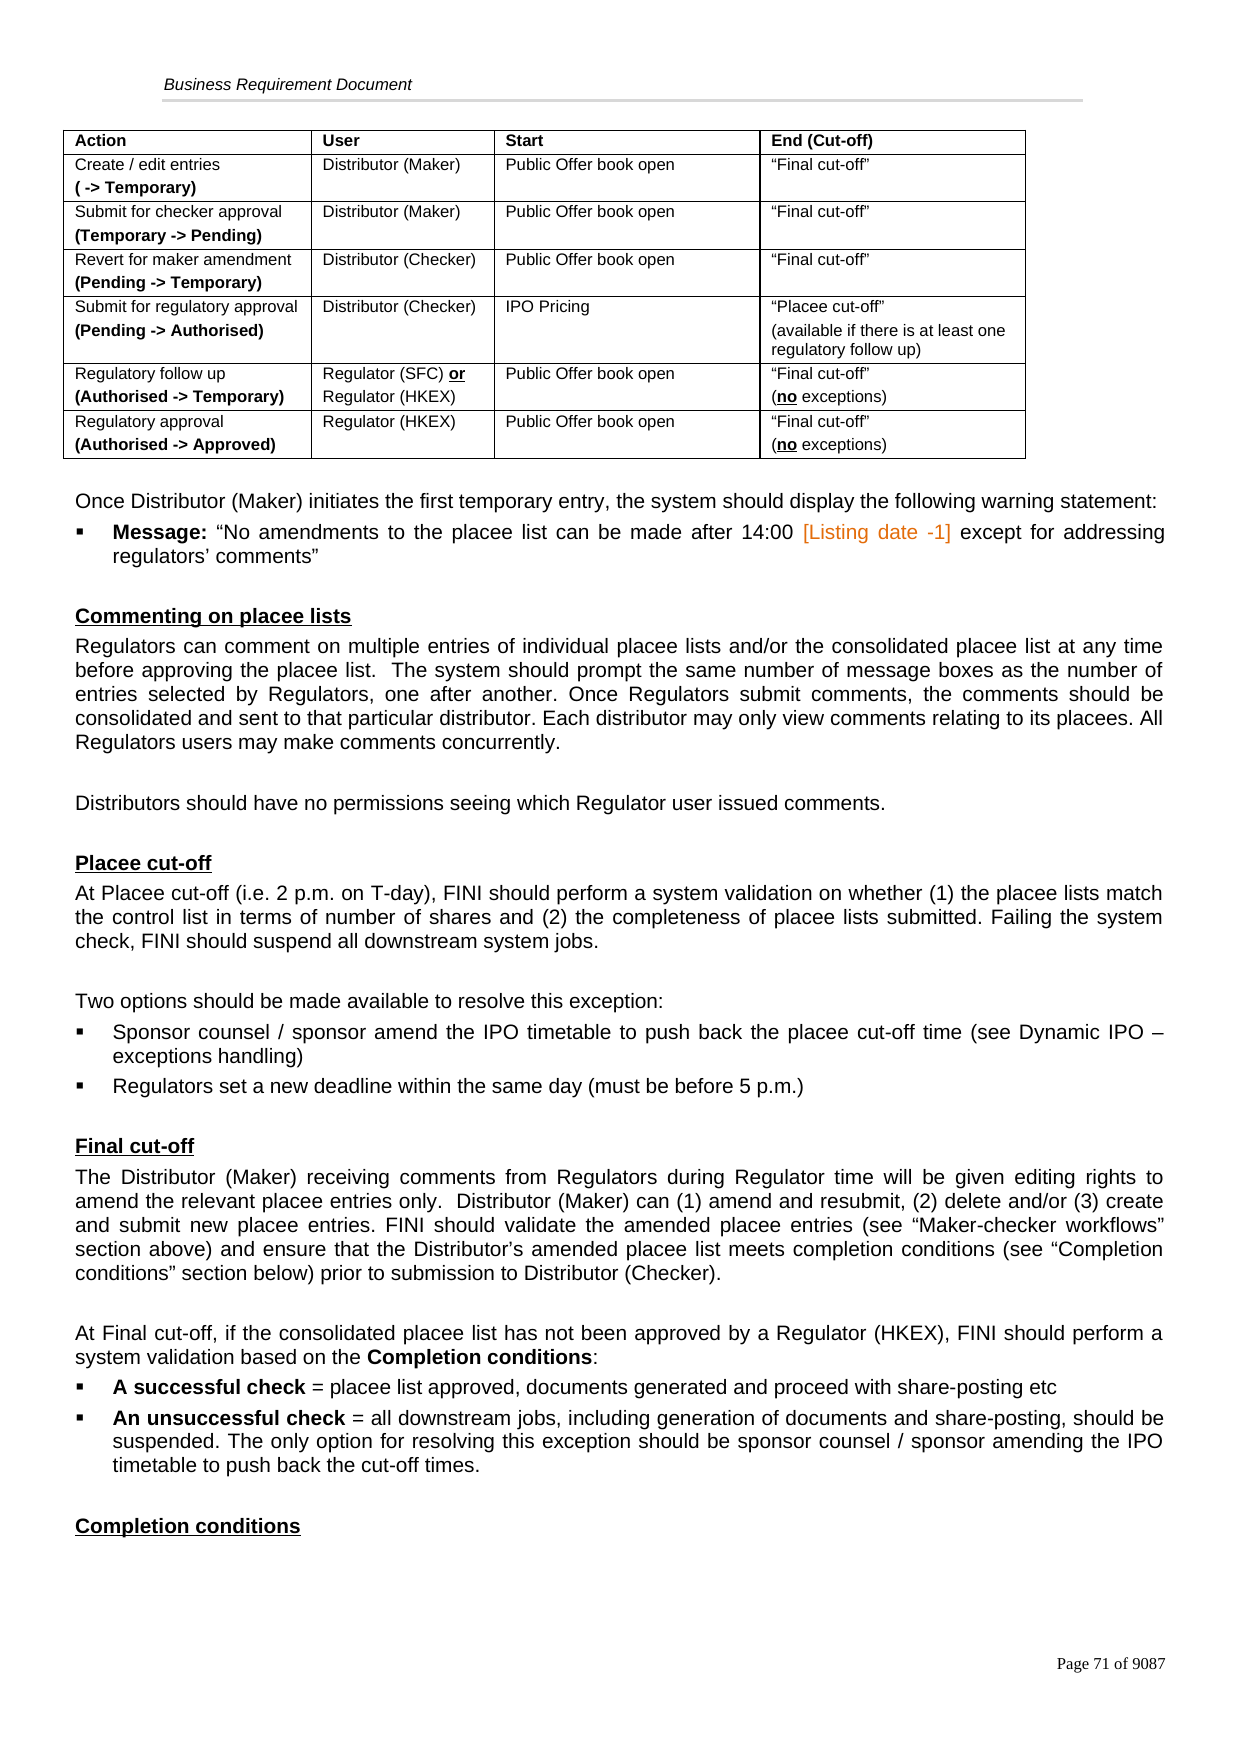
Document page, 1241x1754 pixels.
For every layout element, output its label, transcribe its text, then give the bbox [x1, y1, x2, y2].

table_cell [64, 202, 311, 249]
list Sponsor counsel / sponsor amend the IPO timetable to push back the placee cut-off time (see Dynamic IPO – exceptions handling) [75, 1019, 1165, 1068]
text The Distributor (Maker) receiving comments from Regulators during Regulator time will be given editing rights to amend the relevant placee entries only. Distributor (Maker) can (1) amend and resubmit, (2) delete and/or (3) create and submit new placee entries. FINI should validate the amended placee entries (see “Maker-checker workflows” section above) and ensure that the Distributor’s amended placee list meets completion conditions (see “Completion conditions” section below) prior to submission to Distributor (Checker). [75, 1164, 1165, 1284]
text Commenting on placee lists [75, 604, 1165, 628]
list Regulators set a new deadline within the same day (must be before 5 p.m.) [75, 1074, 1165, 1098]
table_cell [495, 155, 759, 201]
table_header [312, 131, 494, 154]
text Regulators can comment on multiple entries of individual placee lists and/or the consolidated placee list at any time before approving the placee list. The system should prompt the same number of message boxes as the number of entries selected by Regulators, one after another. Once Regulators submit comments, the comments should be consolidated and sent to that particular distributor. Each distributor may only view comments relating to its placees. All Regulators users may make comments concurrently. [75, 634, 1165, 754]
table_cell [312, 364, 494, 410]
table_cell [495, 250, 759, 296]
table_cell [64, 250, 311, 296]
text Distributors should have no permissions seeing which Regulator user issued comments. [75, 790, 1165, 814]
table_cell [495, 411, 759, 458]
text Completion conditions [75, 1514, 1165, 1538]
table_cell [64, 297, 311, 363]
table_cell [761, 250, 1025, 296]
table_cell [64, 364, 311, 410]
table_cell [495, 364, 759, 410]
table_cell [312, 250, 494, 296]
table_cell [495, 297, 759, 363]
text At Placee cut-off (i.e. 2 p.m. on T-day), FINI should perform a system validation on whether (1) the placee lists match the control list in terms of number of shares and (2) the completeness of placee lists submitted. Failing the system check, FINI should suspend all downstream system jobs. [75, 881, 1165, 953]
list A successful check = placee list approved, documents generated and proceed with share-posting etc [75, 1375, 1165, 1399]
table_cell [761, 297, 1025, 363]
text Final cut-off [75, 1134, 1165, 1158]
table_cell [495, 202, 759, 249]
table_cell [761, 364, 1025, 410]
text At Final cut-off, if the consolidated placee list has not been approved by a Regulator (HKEX), FINI should perform a system validation based on the Completion conditions: [75, 1321, 1165, 1369]
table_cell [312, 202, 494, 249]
text Once Distributor (Maker) initiates the first temporary entry, the system should display the following warning statement: [75, 489, 1165, 513]
list An unsuccessful check = all downstream jobs, including generation of documents and share-posting, should be suspended. The only option for resolving this exception should be sponsor counsel / sponsor amending the IPO timetable to push back the cut-off times. [75, 1405, 1165, 1477]
list Message: “No amendments to the placee list can be made after 14:00 [Listing date -1] except for addressing regulators’ comments” [75, 519, 1165, 567]
text Two options should be made available to resolve this exception: [75, 989, 1165, 1013]
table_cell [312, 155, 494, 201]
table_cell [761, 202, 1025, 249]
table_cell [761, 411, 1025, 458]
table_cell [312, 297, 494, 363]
text Placee cut-off [75, 851, 1165, 875]
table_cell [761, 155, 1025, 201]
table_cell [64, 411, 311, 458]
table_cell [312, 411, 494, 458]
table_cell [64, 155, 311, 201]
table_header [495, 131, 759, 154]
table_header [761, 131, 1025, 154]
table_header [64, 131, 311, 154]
